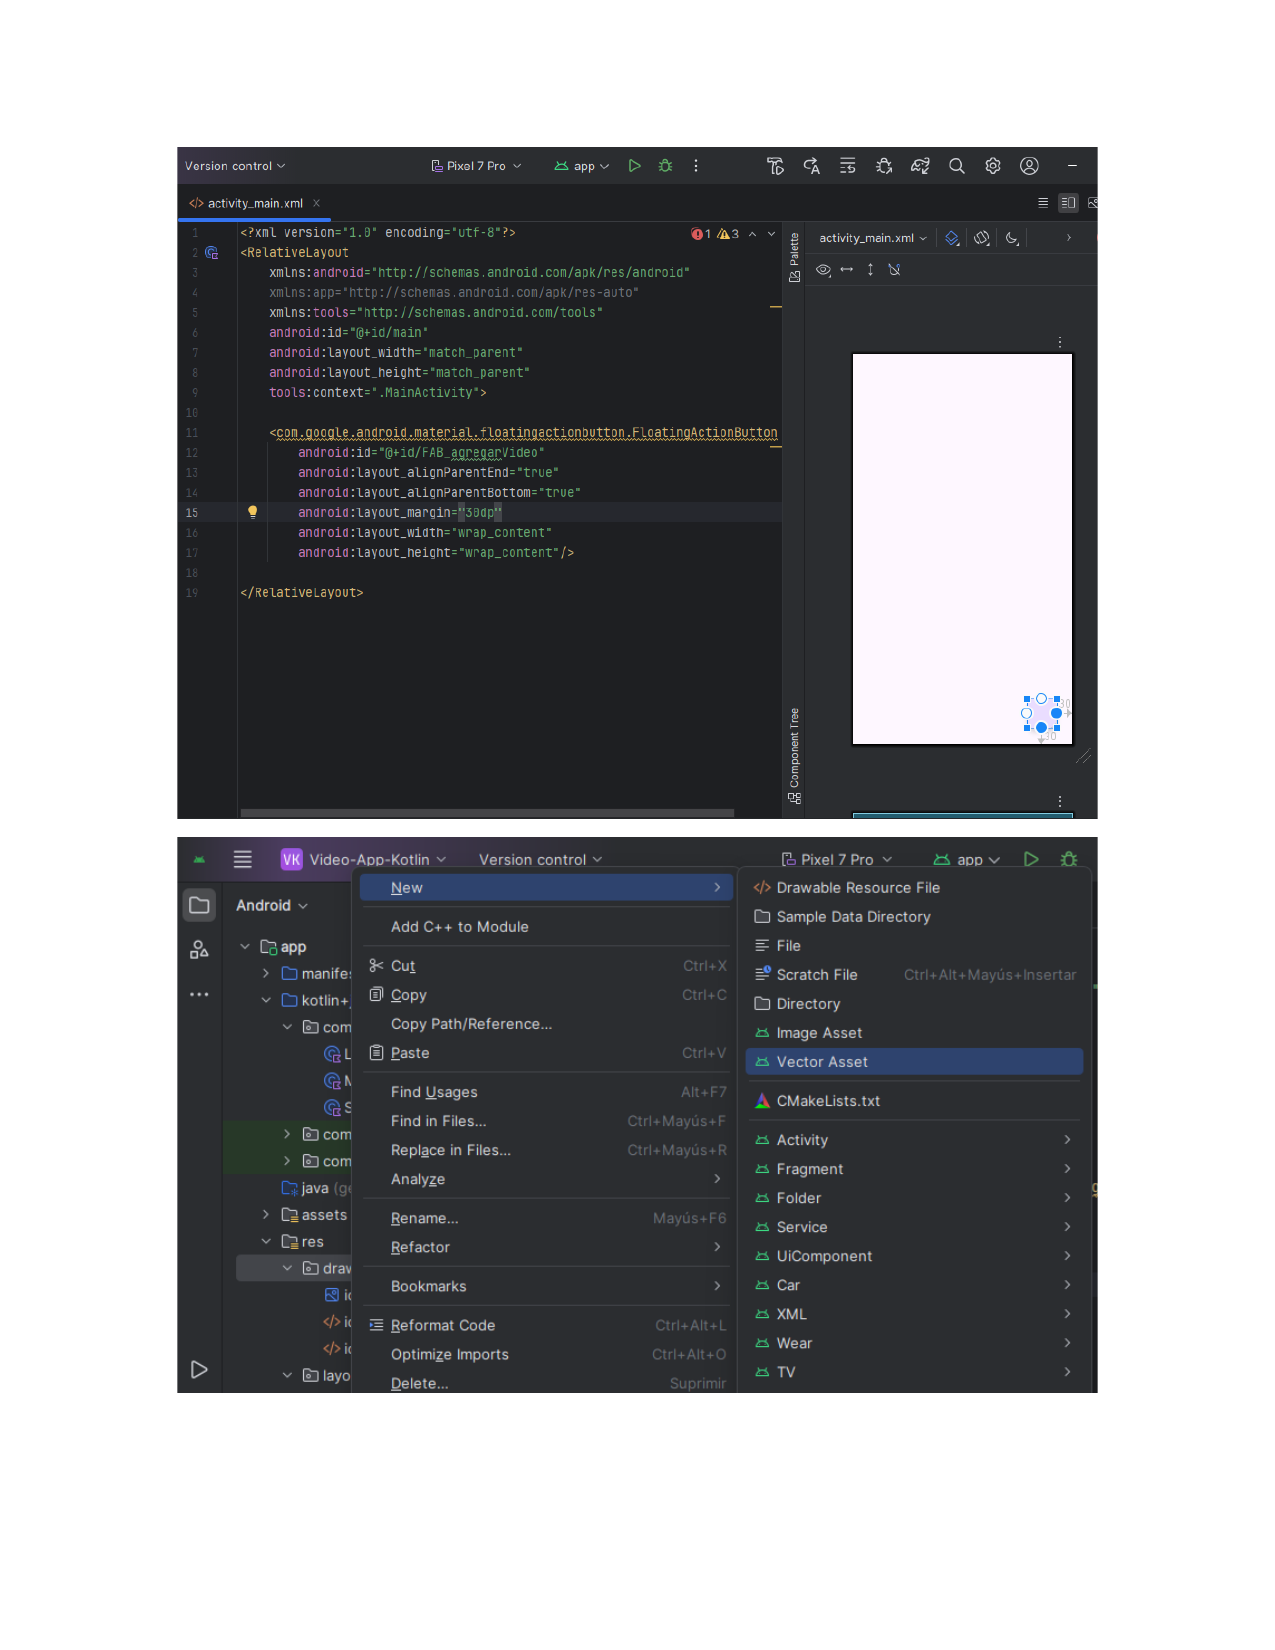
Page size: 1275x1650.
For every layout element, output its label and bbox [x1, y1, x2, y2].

picture [177, 837, 1098, 1393]
picture [177, 147, 1098, 819]
